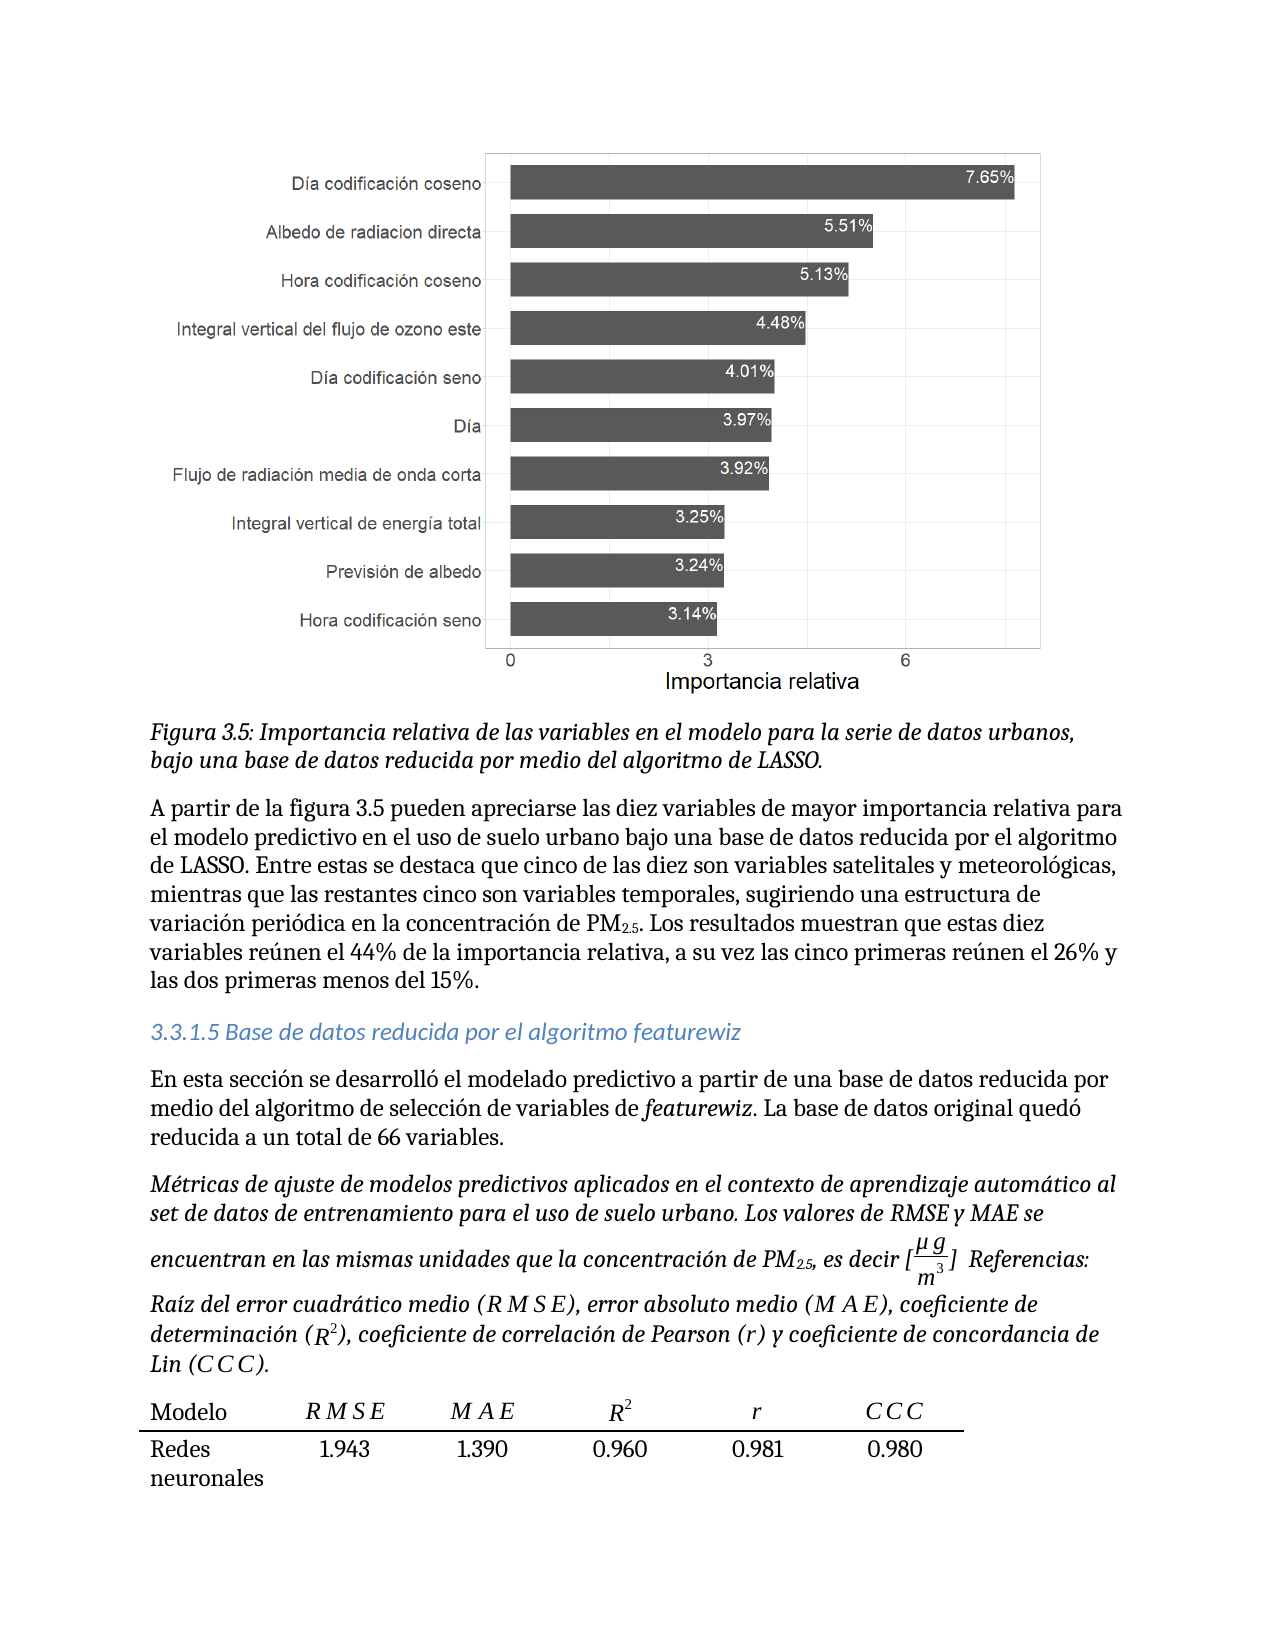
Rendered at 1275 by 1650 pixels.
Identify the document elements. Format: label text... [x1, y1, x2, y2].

table_cell Redes neuronales recurrentes [139, 1432, 276, 1493]
table_cell 1.390 [414, 1432, 551, 1493]
table_header [276, 1391, 414, 1430]
text Figura 3.5: Importancia relativa de las variables en el modelo para la serie de datos urbanos, bajo una base de datos reducida por medio del algoritmo de LASSO. [150, 718, 1125, 775]
table_cell 1.943 [276, 1432, 414, 1493]
text Métricas de ajuste de modelos predictivos aplicados en el contexto de aprendizaje automático al set de datos de entrenamiento para el uso de suelo urbano. Los valores de RMSE y MAE se encuentran en las mismas unidades que la concentración de PM2.5, es decir [] Referencias: Raíz del error cuadrático medio (), error absoluto medio (), coeficiente de determinación (), coeficiente de correlación de Pearson () y coeficiente de concordancia de Lin (). [150, 1170, 1125, 1379]
table_header [414, 1391, 551, 1430]
table_cell 0.981 [689, 1432, 826, 1493]
table_header [826, 1391, 964, 1430]
table_cell 0.960 [551, 1432, 689, 1493]
text En esta sección se desarrolló el modelado predictivo a partir de una base de datos reducida por medio del algoritmo de selección de variables de featurewiz. La base de datos original quedó reducida a un total de 66 variables. [150, 1065, 1125, 1152]
table_header Modelo [139, 1391, 276, 1430]
table_cell 0.980 [826, 1432, 964, 1493]
table_header [689, 1391, 826, 1430]
picture [168, 150, 1044, 697]
table_header [551, 1391, 689, 1430]
text A partir de la figura 3.5 pueden apreciarse las diez variables de mayor importancia relativa para el modelo predictivo en el uso de suelo urbano bajo una base de datos reducida por el algoritmo de LASSO. Entre estas se destaca que cinco de las diez son variables satelitales y meteorológicas, mientras que las restantes cinco son variables temporales, sugiriendo una estructura de variación periódica en la concentración de PM2.5. Los resultados muestran que estas diez variables reúnen el 44% de la importancia relativa, a su vez las cinco primeras reúnen el 26% y las dos primeras menos del 15%. [150, 794, 1125, 995]
subtitle 3.3.1.5 Base de datos reducida por el algoritmo featurewiz [150, 1016, 1125, 1047]
